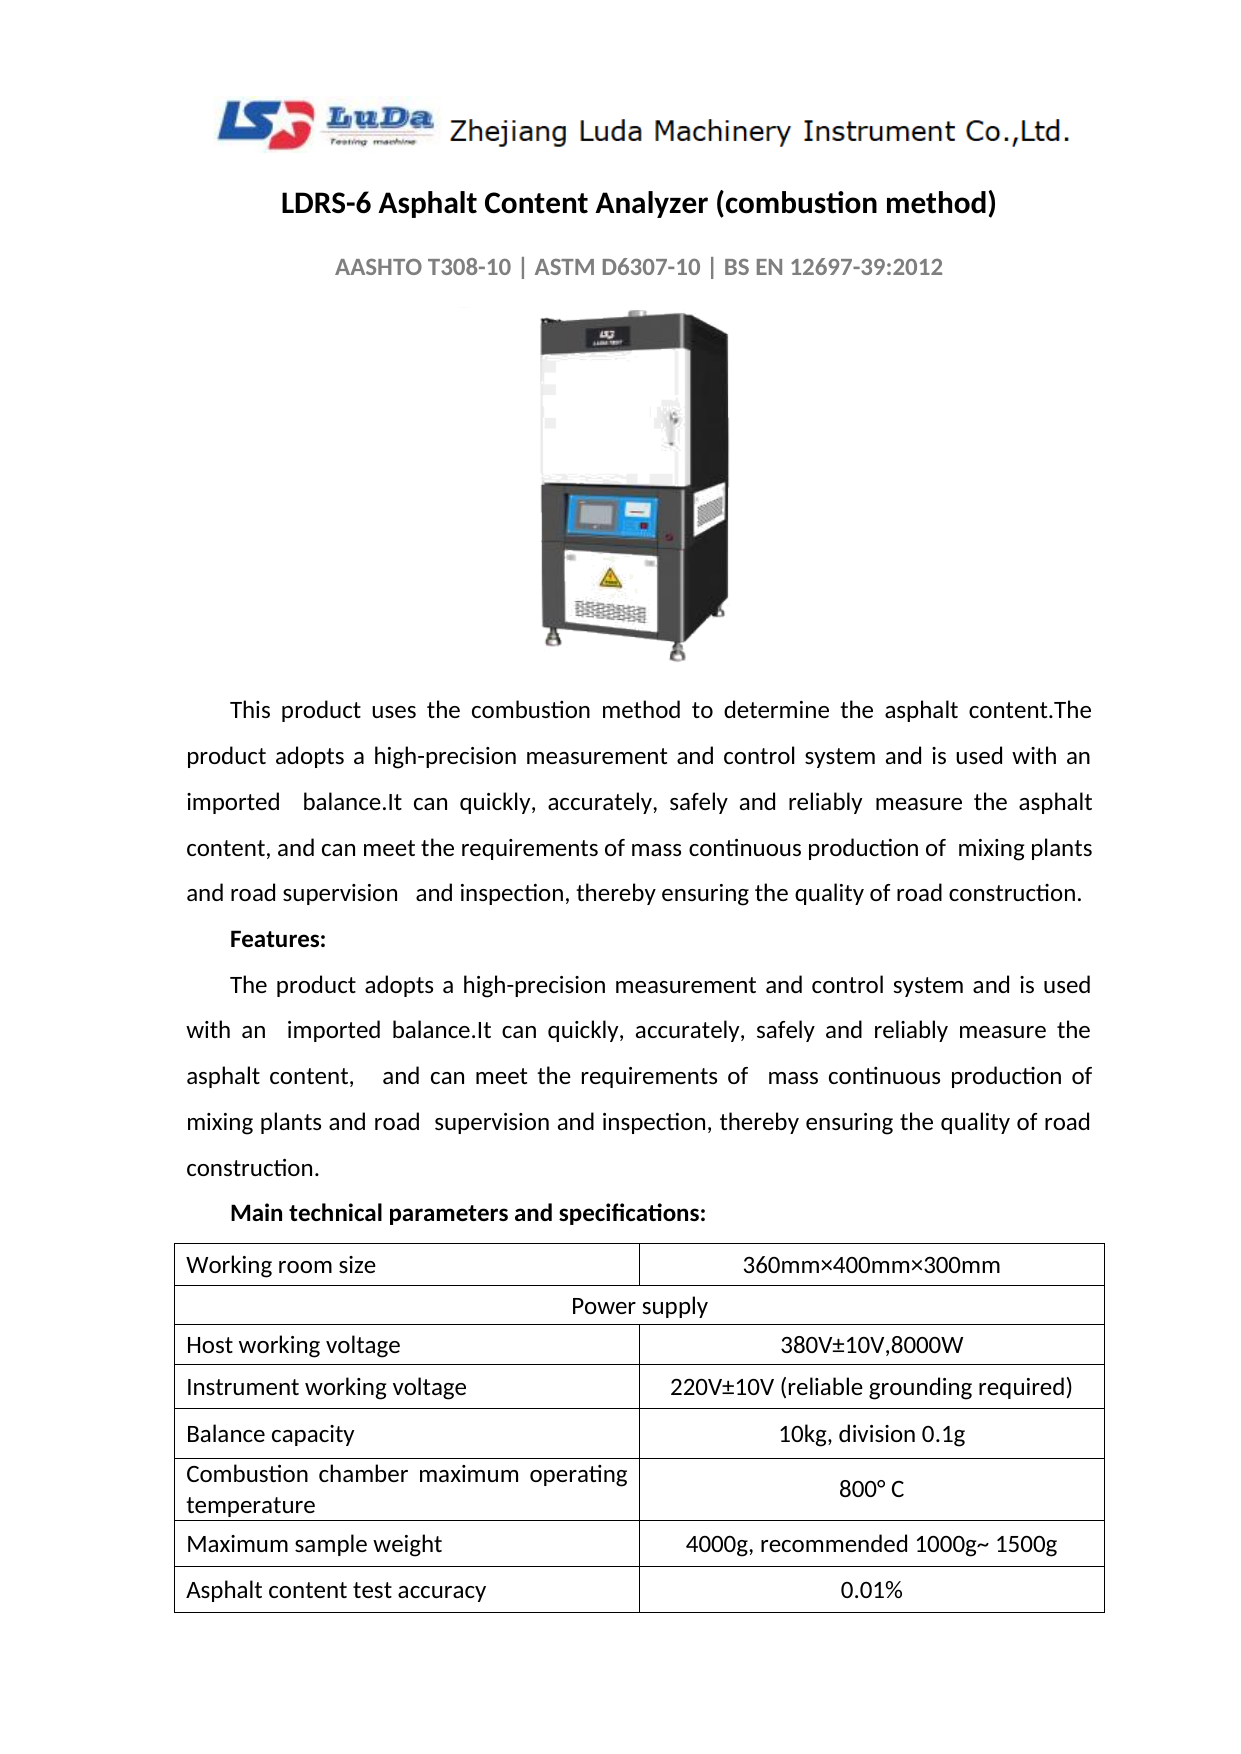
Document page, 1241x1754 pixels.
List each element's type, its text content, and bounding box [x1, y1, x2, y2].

table_cell Power supply [175, 1286, 1104, 1324]
table_cell Maximum sample weight [175, 1521, 639, 1566]
table_cell 4000g, recommended 1000g~ 1500g [640, 1521, 1104, 1566]
text Main technical parameters and specifications: [186, 1198, 1093, 1228]
table_cell 10kg, division 0.1g [640, 1409, 1104, 1457]
table_cell Balance capacity [175, 1409, 639, 1457]
table_cell Instrument working voltage [175, 1365, 639, 1408]
table_cell Asphalt content test accuracy [175, 1567, 639, 1612]
table_cell 220V±10V (reliable grounding required) [640, 1365, 1104, 1408]
picture [428, 307, 851, 670]
text AASHTO T308-10 | ASTM D6307-10 | BS EN 12697-39:2012 [186, 251, 1093, 282]
text LDRS-6 Asphalt Content Analyzer (combustion method) [186, 183, 1093, 221]
table_cell 0.01% [640, 1567, 1104, 1612]
table_header Working room size [175, 1244, 639, 1285]
text Features: [186, 923, 1093, 954]
table_cell Host working voltage [175, 1325, 639, 1364]
table_header 360mm×400mm×300mm [640, 1244, 1104, 1285]
table_cell 380V±10V,8000W [640, 1325, 1104, 1364]
table_cell Combustion chamber maximum operating temperature [175, 1459, 639, 1519]
picture [213, 96, 1082, 164]
table_cell 800° C [640, 1459, 1104, 1519]
text This product uses the combustion method to determine the asphalt content.The product adopts a high-precision measurement and control system and is used with an imported balance.It can quickly, accurately, safely and reliably measure the asphalt content, and can meet the requirements of mass continuous production of mixing plants and road supervision and inspection, thereby ensuring the quality of road construction. [186, 694, 1093, 908]
text The product adopts a high-precision measurement and control system and is used with an imported balance.It can quickly, accurately, safely and reliably measure the asphalt content, and can meet the requirements of mass continuous production of mixing plants and road supervision and inspection, thereby ensuring the quality of road construction. [186, 969, 1093, 1182]
